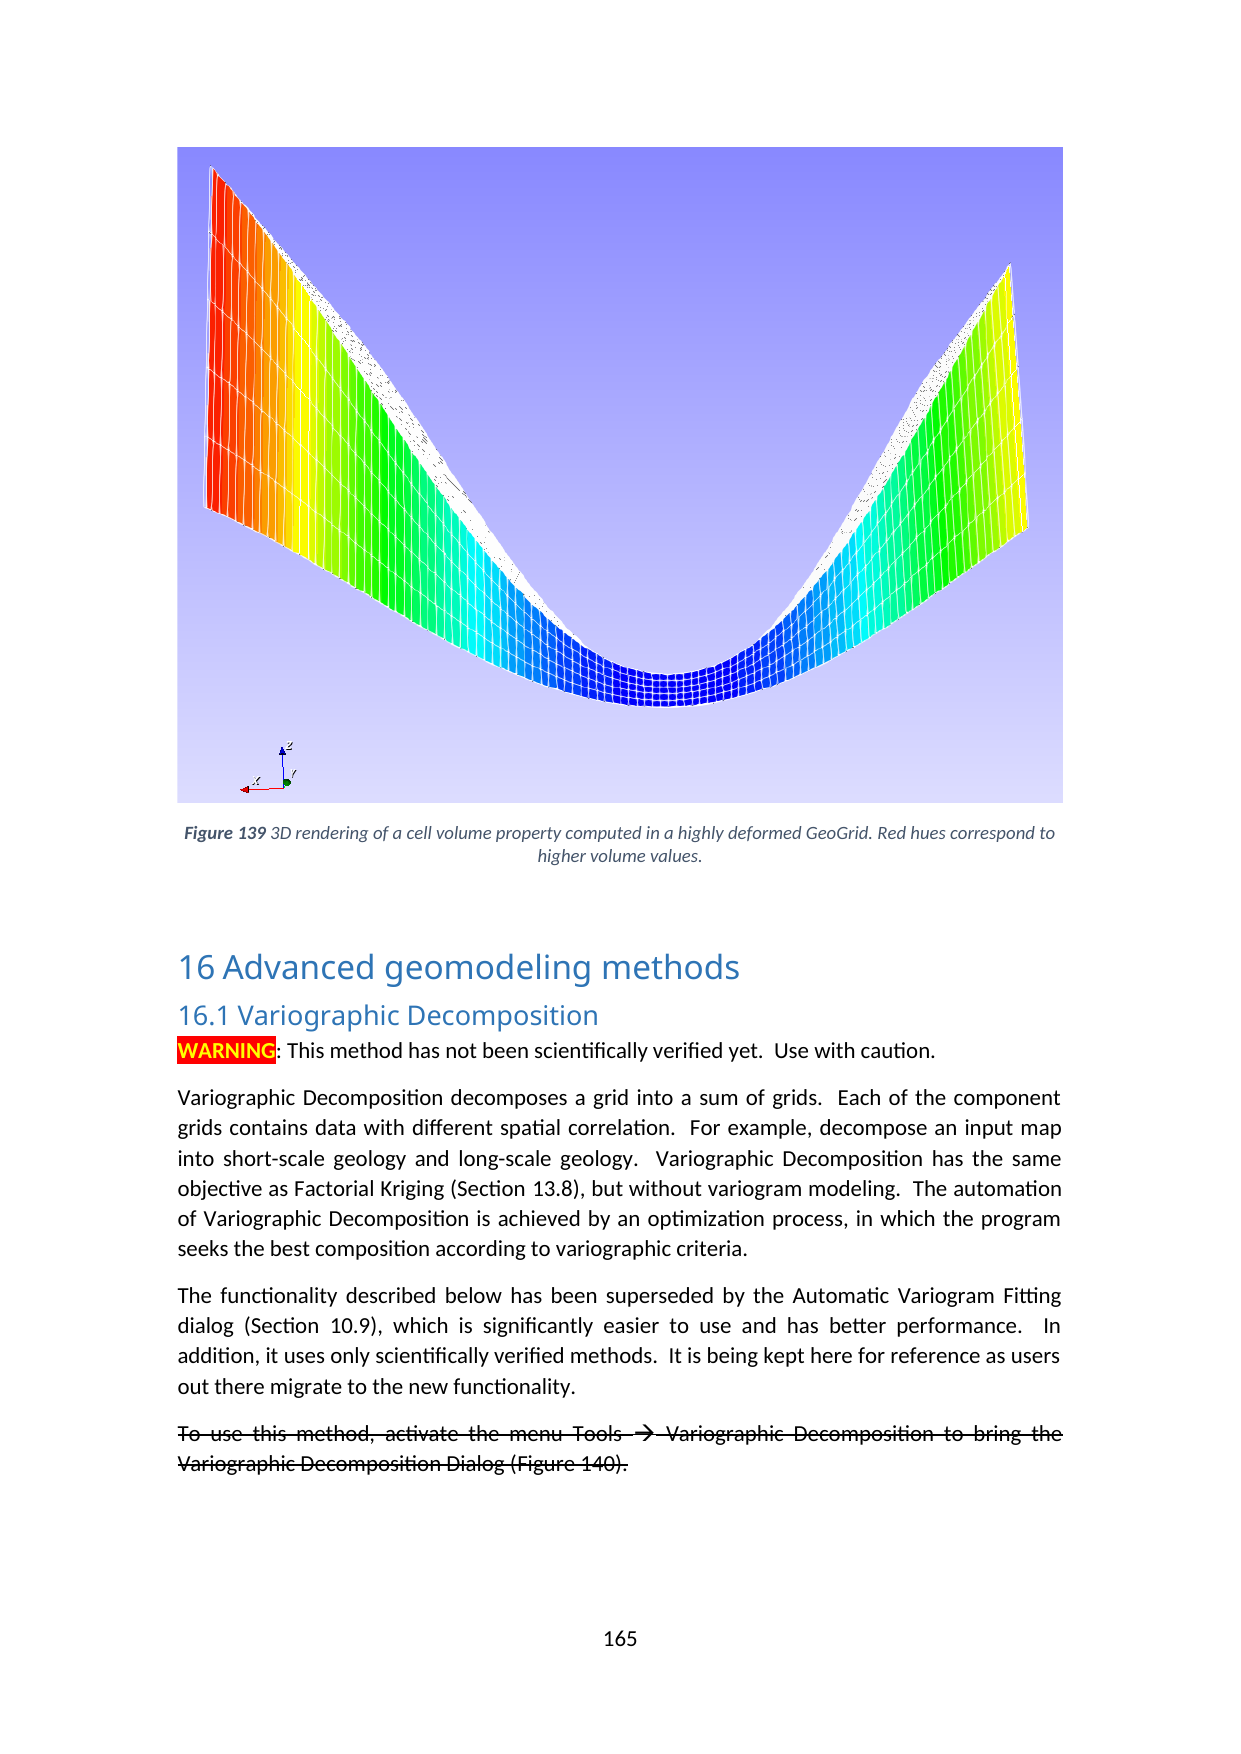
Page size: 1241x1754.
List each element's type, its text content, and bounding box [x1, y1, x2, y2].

text To use this method, activate the menu Tools Variographic Decomposition to bring the Variographic Decomposition Dialog (Figure 140). [177, 1419, 1063, 1434]
text The functionality described below has been superseded by the Automatic Variogram Fitting dialog (Section 10.9), which is significantly easier to use and has better performance. In addition, it uses only scientifically verified methods. It is being kept here for reference as users out there migrate to the new functionality. [177, 1281, 1063, 1400]
subtitle Advanced geomodeling methods [177, 943, 1063, 989]
text Variographic Decomposition decomposes a grid into a sum of grids. Each of the component grids contains data with different spatial correlation. For example, decompose an input map into short-scale geology and long-scale geology. Variographic Decomposition has the same objective as Factorial Kriging (Section 13.8), but without variogram modeling. The automation of Variographic Decomposition is achieved by an optimization process, in which the program seeks the best composition according to variographic criteria. [177, 1083, 1063, 1262]
text WARNING: This method has not been scientifically verified yet. Use with caution. [276, 1036, 1063, 1064]
subtitle Variographic Decomposition [177, 997, 1063, 1033]
picture [177, 147, 1063, 803]
text To use this method, activate the menu Tools Variographic Decomposition to bring the Variographic Decomposition Dialog (Figure 140). [177, 1435, 1063, 1477]
text Figure 139 3D rendering of a cell volume property computed in a highly deformed GeoGrid. Red hues correspond to higher volume values. [177, 822, 1063, 867]
